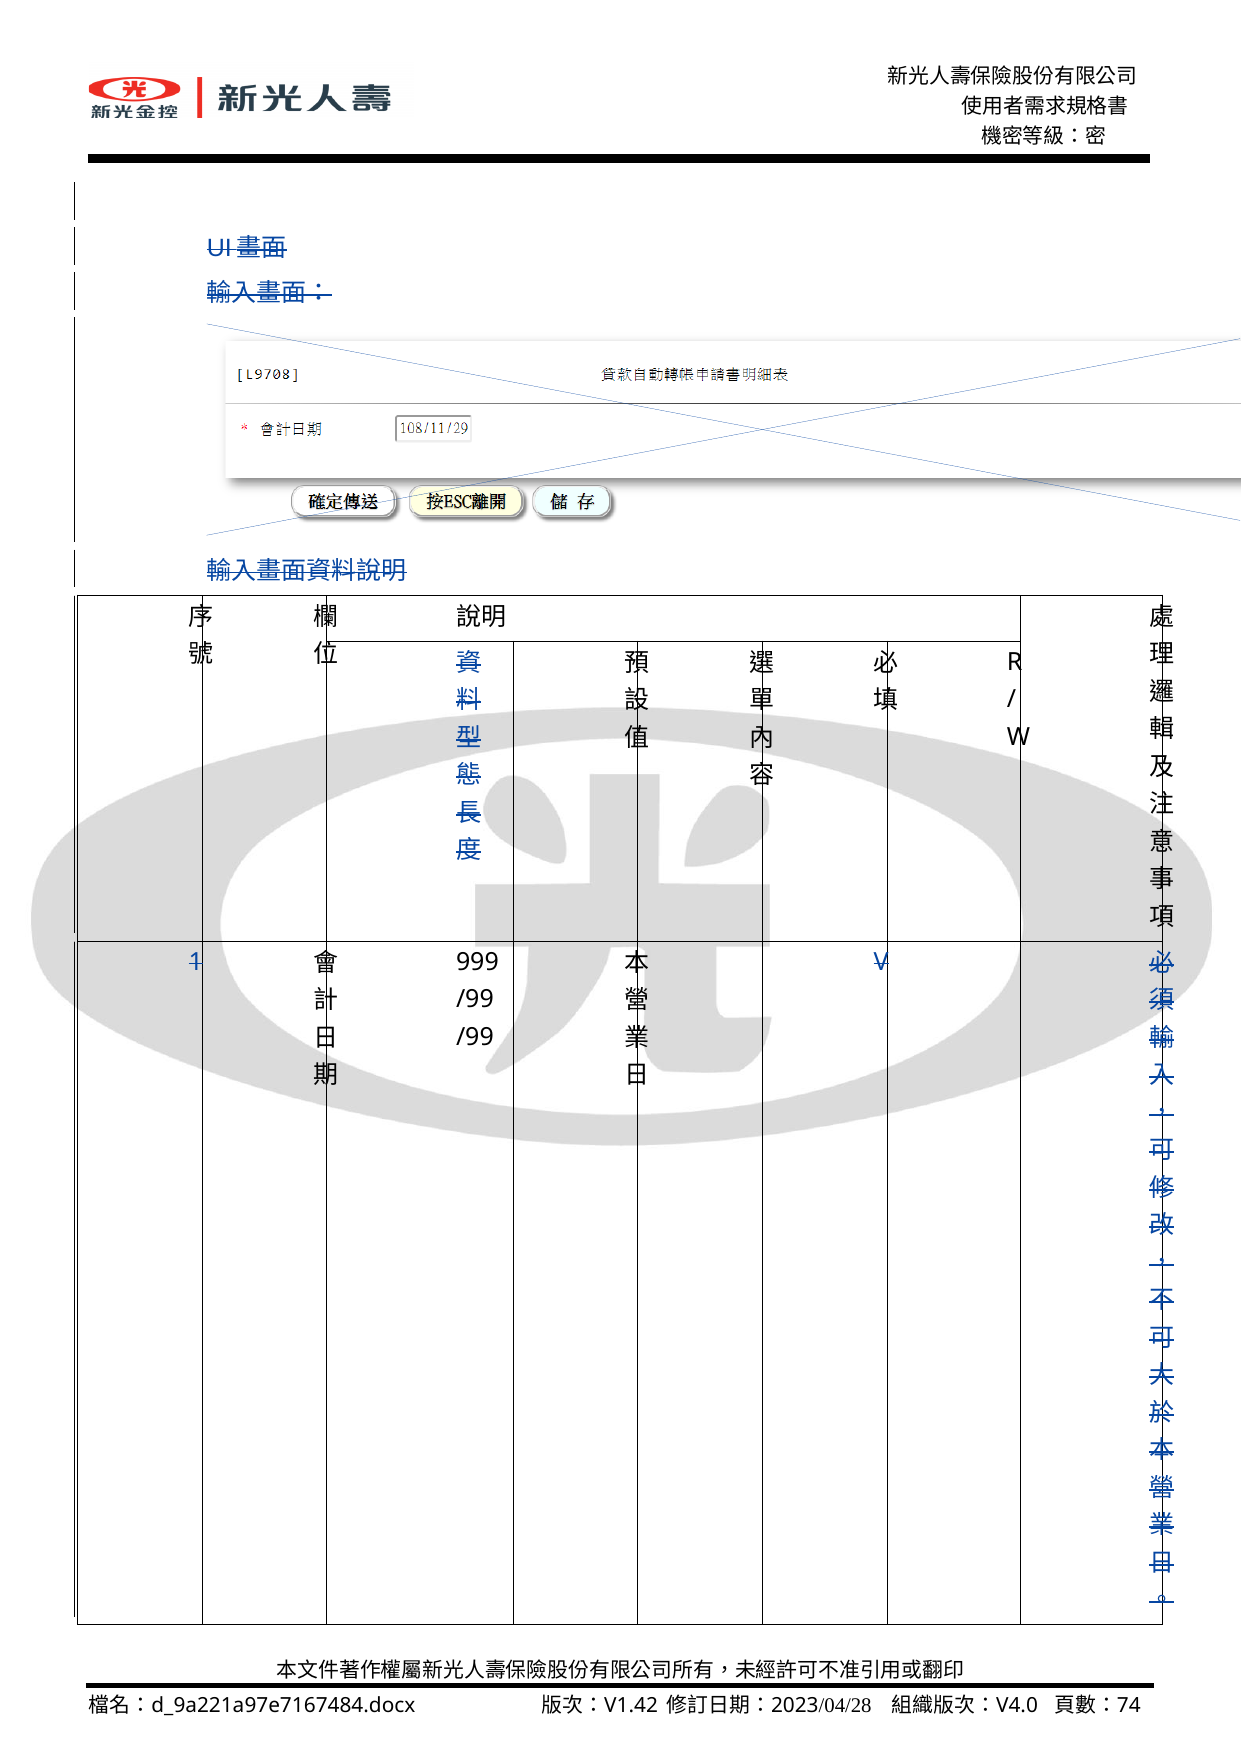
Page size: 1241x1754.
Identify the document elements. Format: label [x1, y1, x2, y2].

table_cell [638, 942, 762, 1624]
picture [209, 430, 1241, 536]
table_cell [203, 942, 326, 1624]
picture [25, 699, 77, 1152]
table_header [78, 596, 202, 941]
table_cell [327, 642, 513, 941]
picture [766, 339, 1241, 520]
table_header [203, 596, 326, 941]
picture [1163, 764, 1169, 771]
table_cell [888, 642, 1020, 941]
table_cell [763, 642, 887, 941]
table_cell [327, 942, 513, 1624]
table_cell [514, 942, 637, 1624]
table_header [327, 596, 1020, 641]
picture [208, 323, 1241, 429]
table_cell [514, 642, 637, 941]
table_cell [888, 942, 1020, 1624]
picture [88, 61, 414, 118]
table_cell [638, 642, 762, 941]
table_cell [763, 942, 887, 1624]
table_header [1021, 596, 1162, 941]
table_cell [78, 942, 202, 1624]
picture [206, 325, 758, 535]
table_cell [1021, 942, 1162, 1624]
picture [1163, 699, 1215, 1152]
picture [1163, 1141, 1168, 1151]
